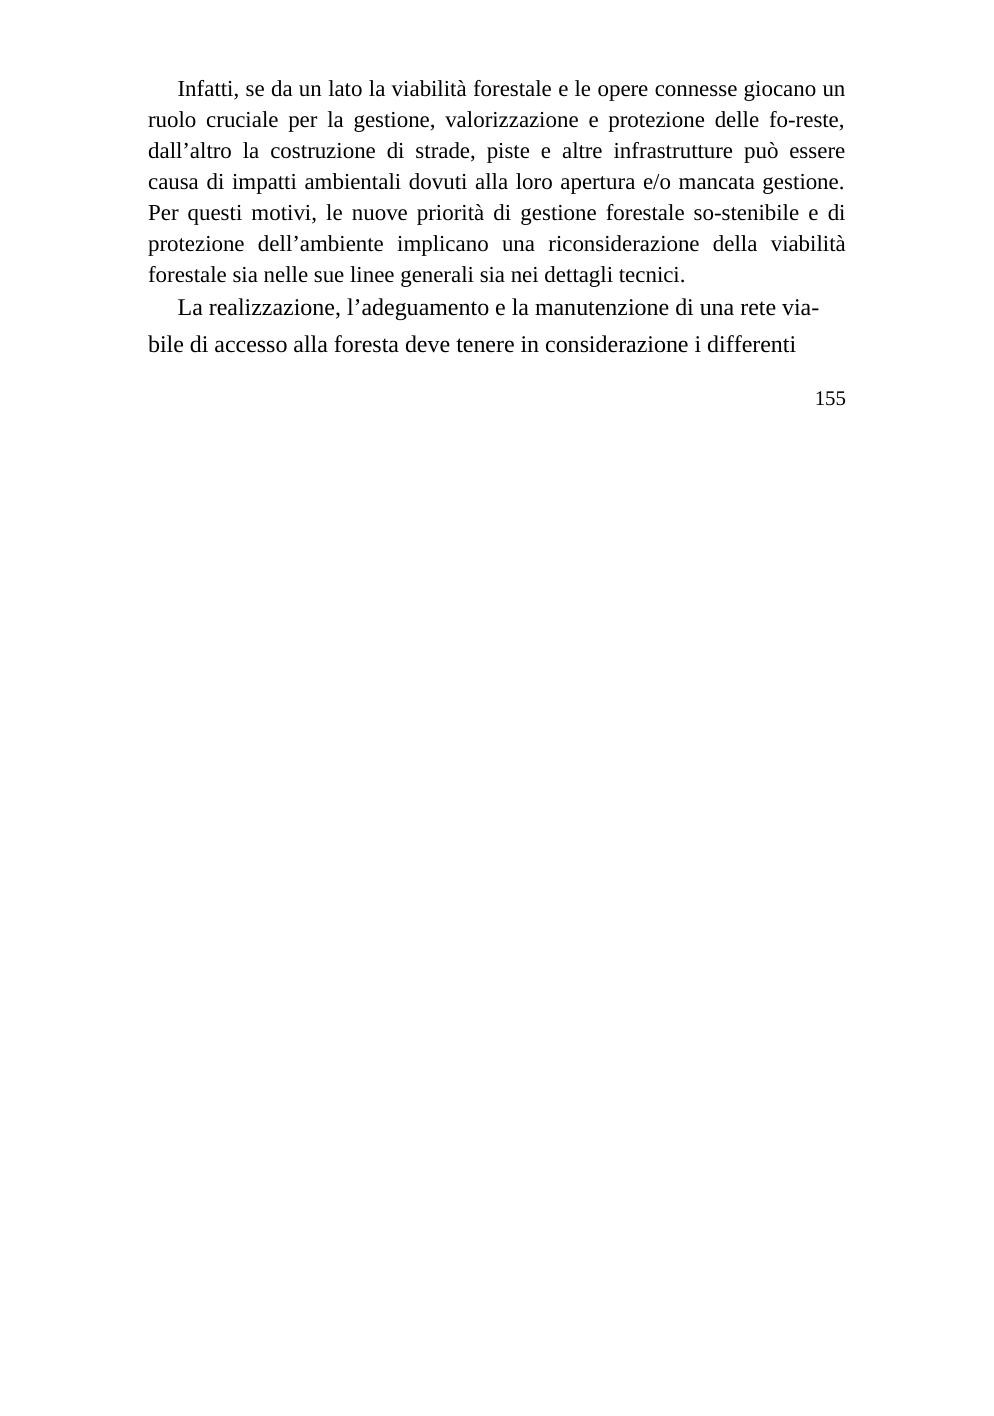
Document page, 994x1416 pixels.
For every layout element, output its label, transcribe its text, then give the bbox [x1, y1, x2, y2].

text 155 [814, 386, 848, 410]
text La realizzazione, l’adeguamento e la manutenzione di una rete via-bile di accesso alla foresta deve tenere in considerazione i differenti [148, 293, 848, 357]
text Infatti, se da un lato la viabilità forestale e le opere connesse giocano un ruolo cruciale per la gestione, valorizzazione e protezione delle fo-reste, dall’altro la costruzione di strade, piste e altre infrastrutture può essere causa di impatti ambientali dovuti alla loro apertura e/o mancata gestione. Per questi motivi, le nuove priorità di gestione forestale so-stenibile e di protezione dell’ambiente implicano una riconsiderazione della viabilità forestale sia nelle sue linee generali sia nei dettagli tecnici. [148, 75, 846, 288]
